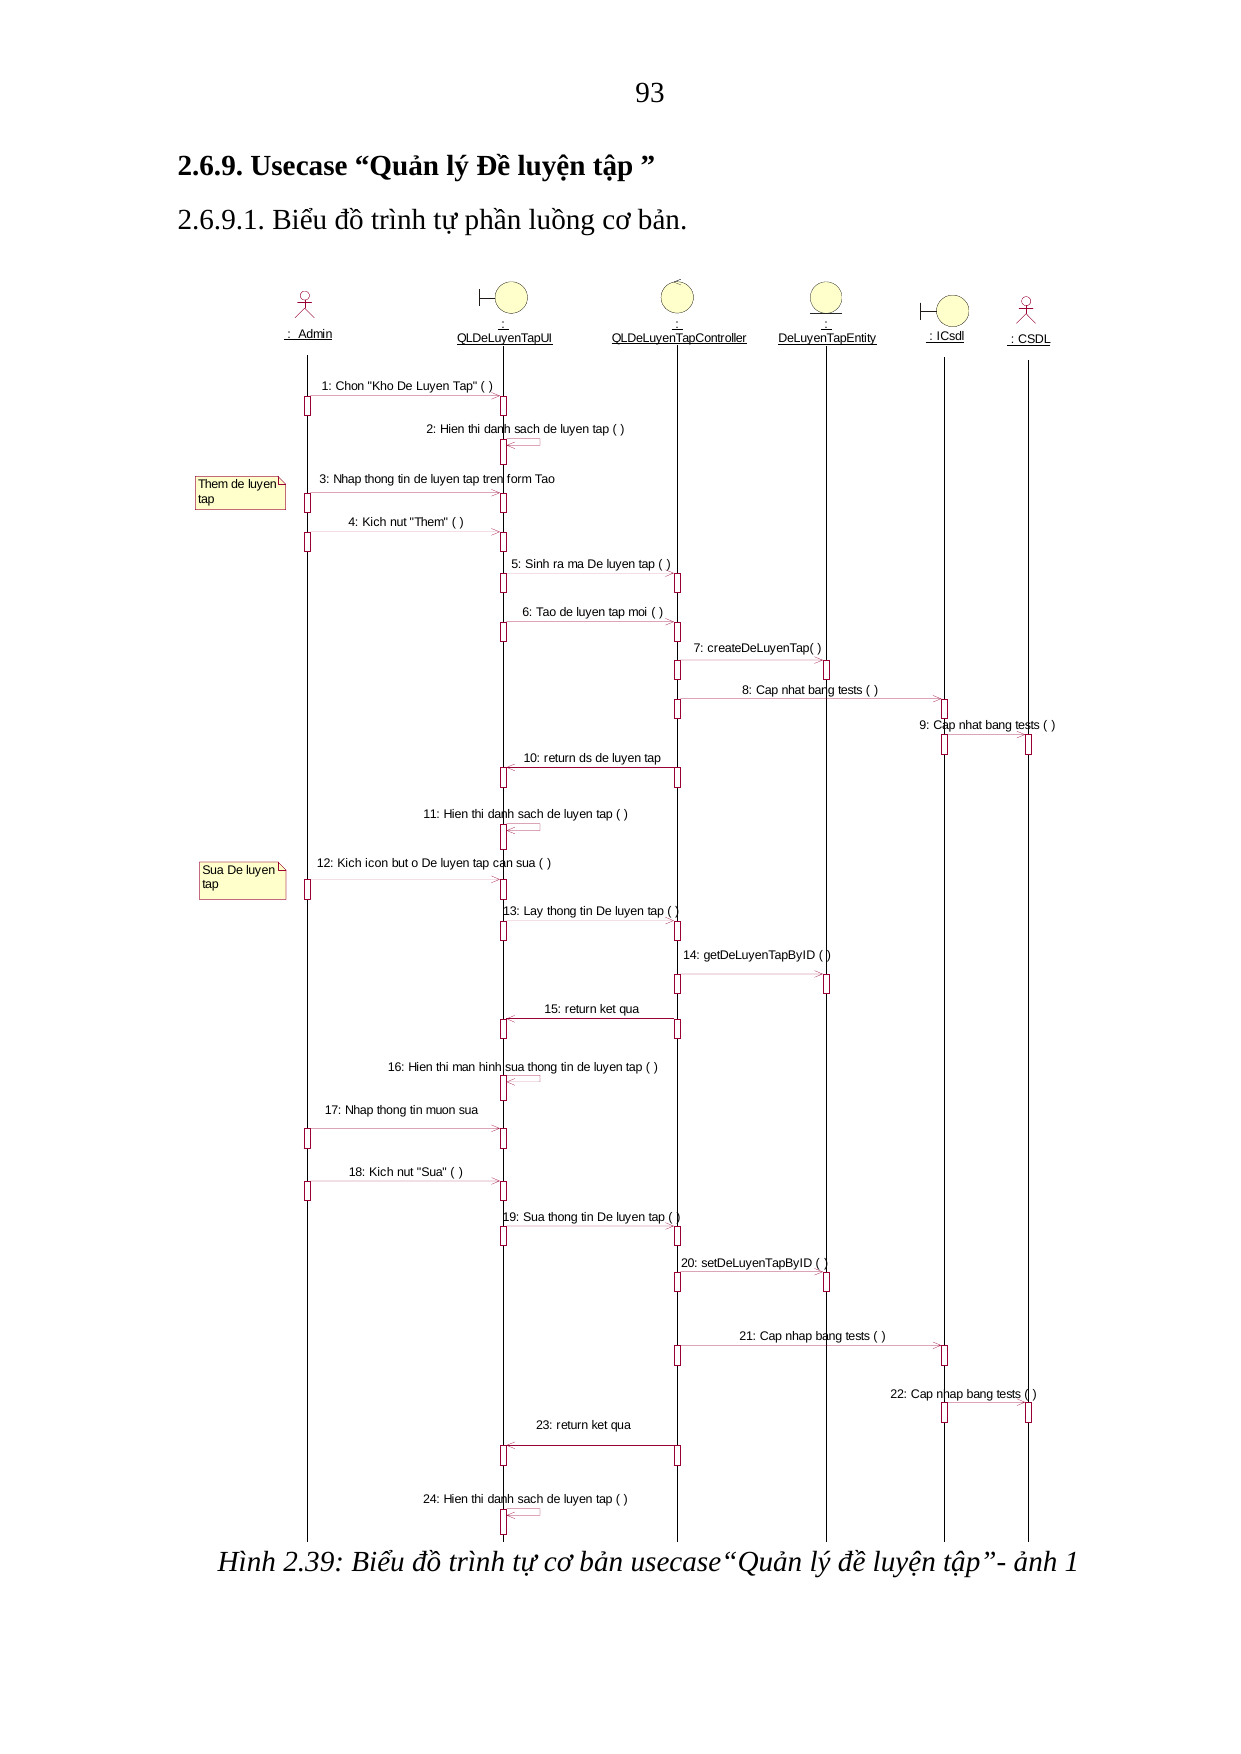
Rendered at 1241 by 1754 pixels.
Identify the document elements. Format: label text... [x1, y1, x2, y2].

subtitle 2.6.9. Usecase “Quản lý Đề luyện tập ” [177, 148, 1122, 181]
subtitle 2.6.9.1. Biểu đồ trình tự phần luồng cơ bản. [177, 202, 1122, 236]
